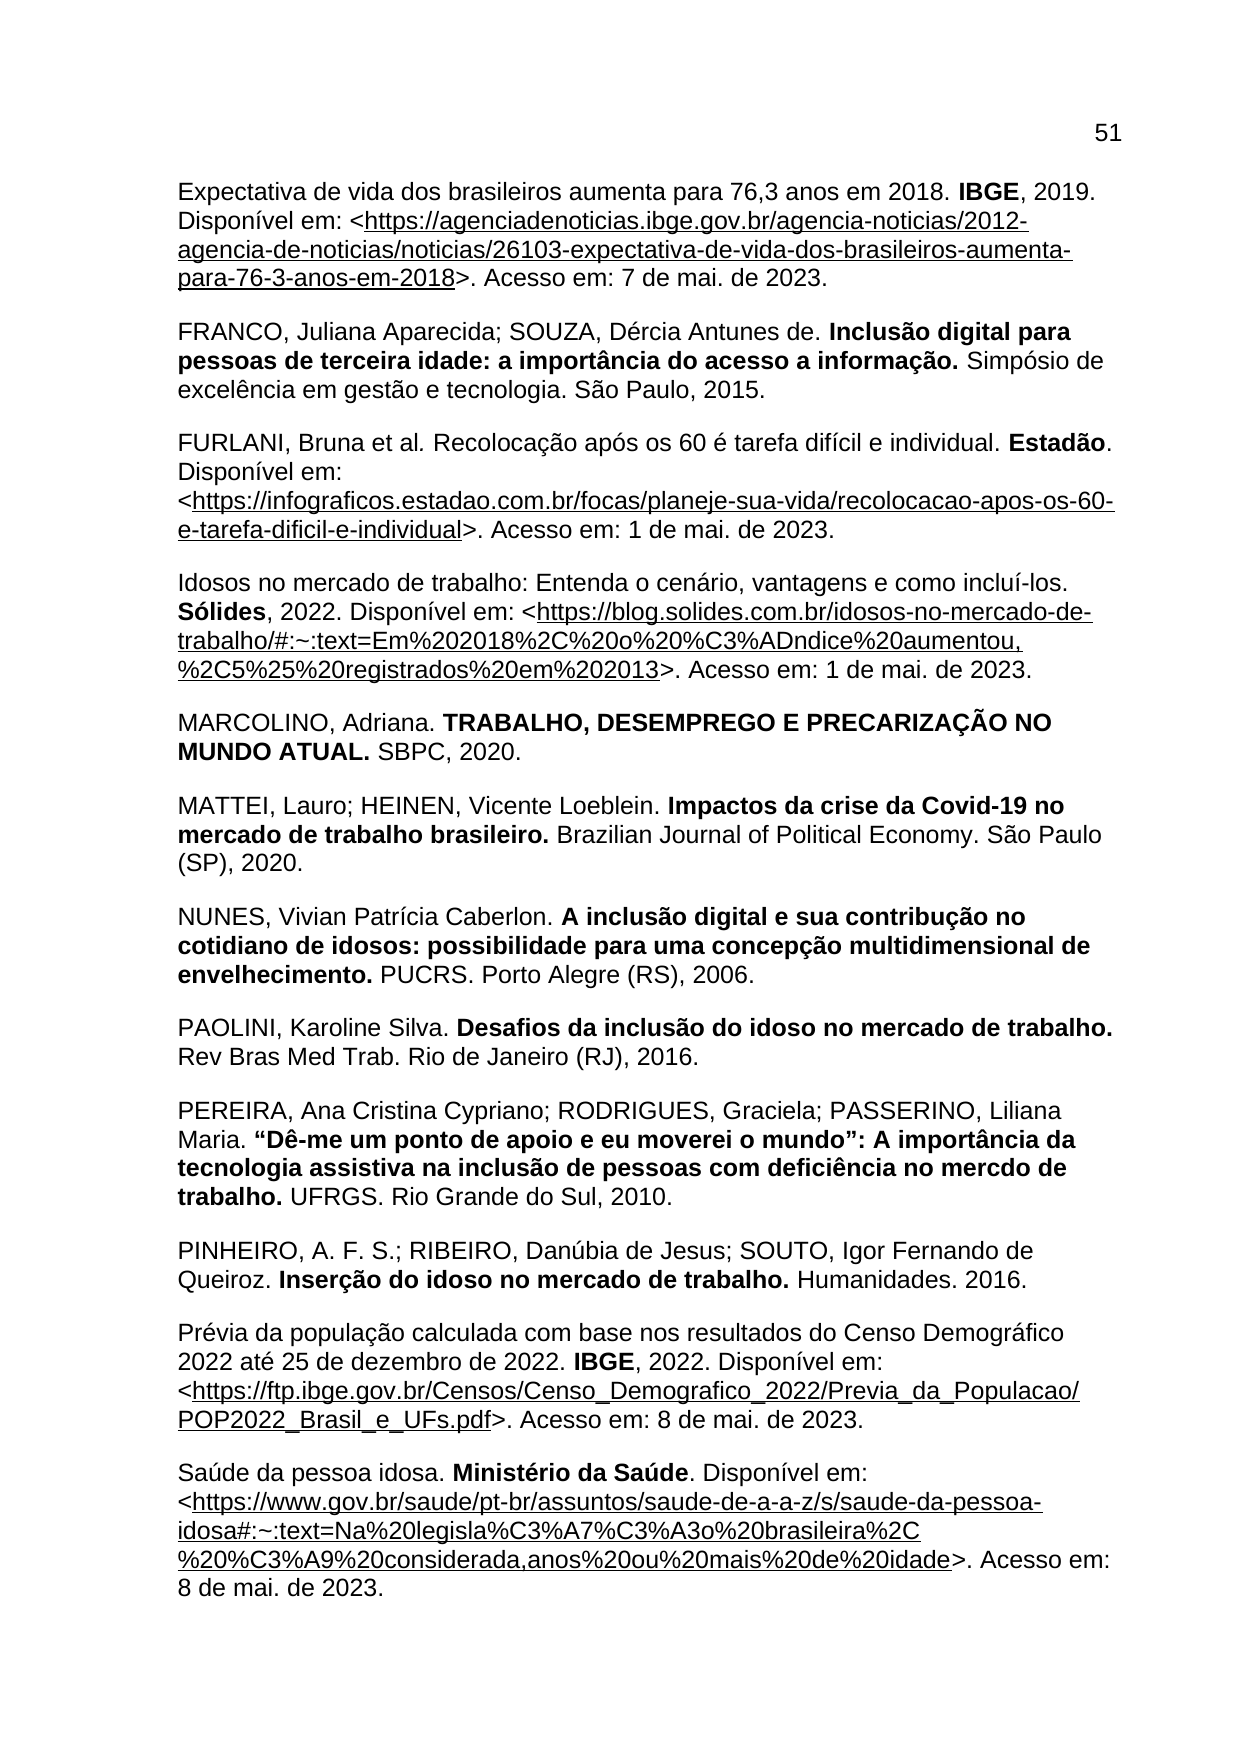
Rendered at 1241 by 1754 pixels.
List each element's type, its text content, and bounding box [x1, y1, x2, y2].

text PEREIRA, Ana Cristina Cypriano; RODRIGUES, Graciela; PASSERINO, Liliana Maria. “Dê-me um ponto de apoio e eu moverei o mundo”: A importância da tecnologia assistiva na inclusão de pessoas com deficiência no mercdo de trabalho. UFRGS. Rio Grande do Sul, 2010. [177, 1096, 1122, 1211]
text PAOLINI, Karoline Silva. Desafios da inclusão do idoso no mercado de trabalho. Rev Bras Med Trab. Rio de Janeiro (RJ), 2016. [177, 1013, 1122, 1071]
text FURLANI, Bruna et al. Recolocação após os 60 é tarefa difícil e individual. Estadão. Disponível em: <https://infograficos.estadao.com.br/focas/planeje-sua-vida/recolocacao-apos-os-60-e-tarefa-dificil-e-individual>. Acesso em: 1 de mai. de 2023. [177, 428, 1122, 543]
text MARCOLINO, Adriana. TRABALHO, DESEMPREGO E PRECARIZAÇÃO NO MUNDO ATUAL. SBPC, 2020. [177, 708, 1122, 766]
text FRANCO, Juliana Aparecida; SOUZA, Dércia Antunes de. Inclusão digital para pessoas de terceira idade: a importância do acesso a informação. Simpósio de excelência em gestão e tecnologia. São Paulo, 2015. [177, 317, 1122, 403]
text Expectativa de vida dos brasileiros aumenta para 76,3 anos em 2018. IBGE, 2019. Disponível em: <https://agenciadenoticias.ibge.gov.br/agencia-noticias/2012-agencia-de-noticias/noticias/26103-expectativa-de-vida-dos-brasileiros-aumenta-para-76-3-anos-em-2018>. Acesso em: 7 de mai. de 2023. [177, 177, 1122, 292]
text PINHEIRO, A. F. S.; RIBEIRO, Danúbia de Jesus; SOUTO, Igor Fernando de Queiroz. Inserção do idoso no mercado de trabalho. Humanidades. 2016. [177, 1236, 1122, 1293]
text Prévia da população calculada com base nos resultados do Censo Demográfico 2022 até 25 de dezembro de 2022. IBGE, 2022. Disponível em: <https://ftp.ibge.gov.br/Censos/Censo_Demografico_2022/Previa_da_Populacao/POP2022_Brasil_e_UFs.pdf>. Acesso em: 8 de mai. de 2023. [177, 1318, 1122, 1433]
text Saúde da pessoa idosa. Ministério da Saúde. Disponível em: <https://www.gov.br/saude/pt-br/assuntos/saude-de-a-a-z/s/saude-da-pessoa-idosa#:~:text=Na%20legisla%C3%A7%C3%A3o%20brasileira%2C%20%C3%A9%20considerada,anos%20ou%20mais%20de%20idade>. Acesso em: 8 de mai. de 2023. [177, 1458, 1122, 1602]
text Idosos no mercado de trabalho: Entenda o cenário, vantagens e como incluí-los. Sólides, 2022. Disponível em: <https://blog.solides.com.br/idosos-no-mercado-de-trabalho/#:~:text=Em%202018%2C%20o%20%C3%ADndice%20aumentou,%2C5%25%20registrados%20em%202013>. Acesso em: 1 de mai. de 2023. [177, 568, 1122, 683]
text NUNES, Vivian Patrícia Caberlon. A inclusão digital e sua contribução no cotidiano de idosos: possibilidade para uma concepção multidimensional de envelhecimento. PUCRS. Porto Alegre (RS), 2006. [177, 902, 1122, 988]
text MATTEI, Lauro; HEINEN, Vicente Loeblein. Impactos da crise da Covid-19 no mercado de trabalho brasileiro. Brazilian Journal of Political Economy. São Paulo (SP), 2020. [177, 791, 1122, 877]
